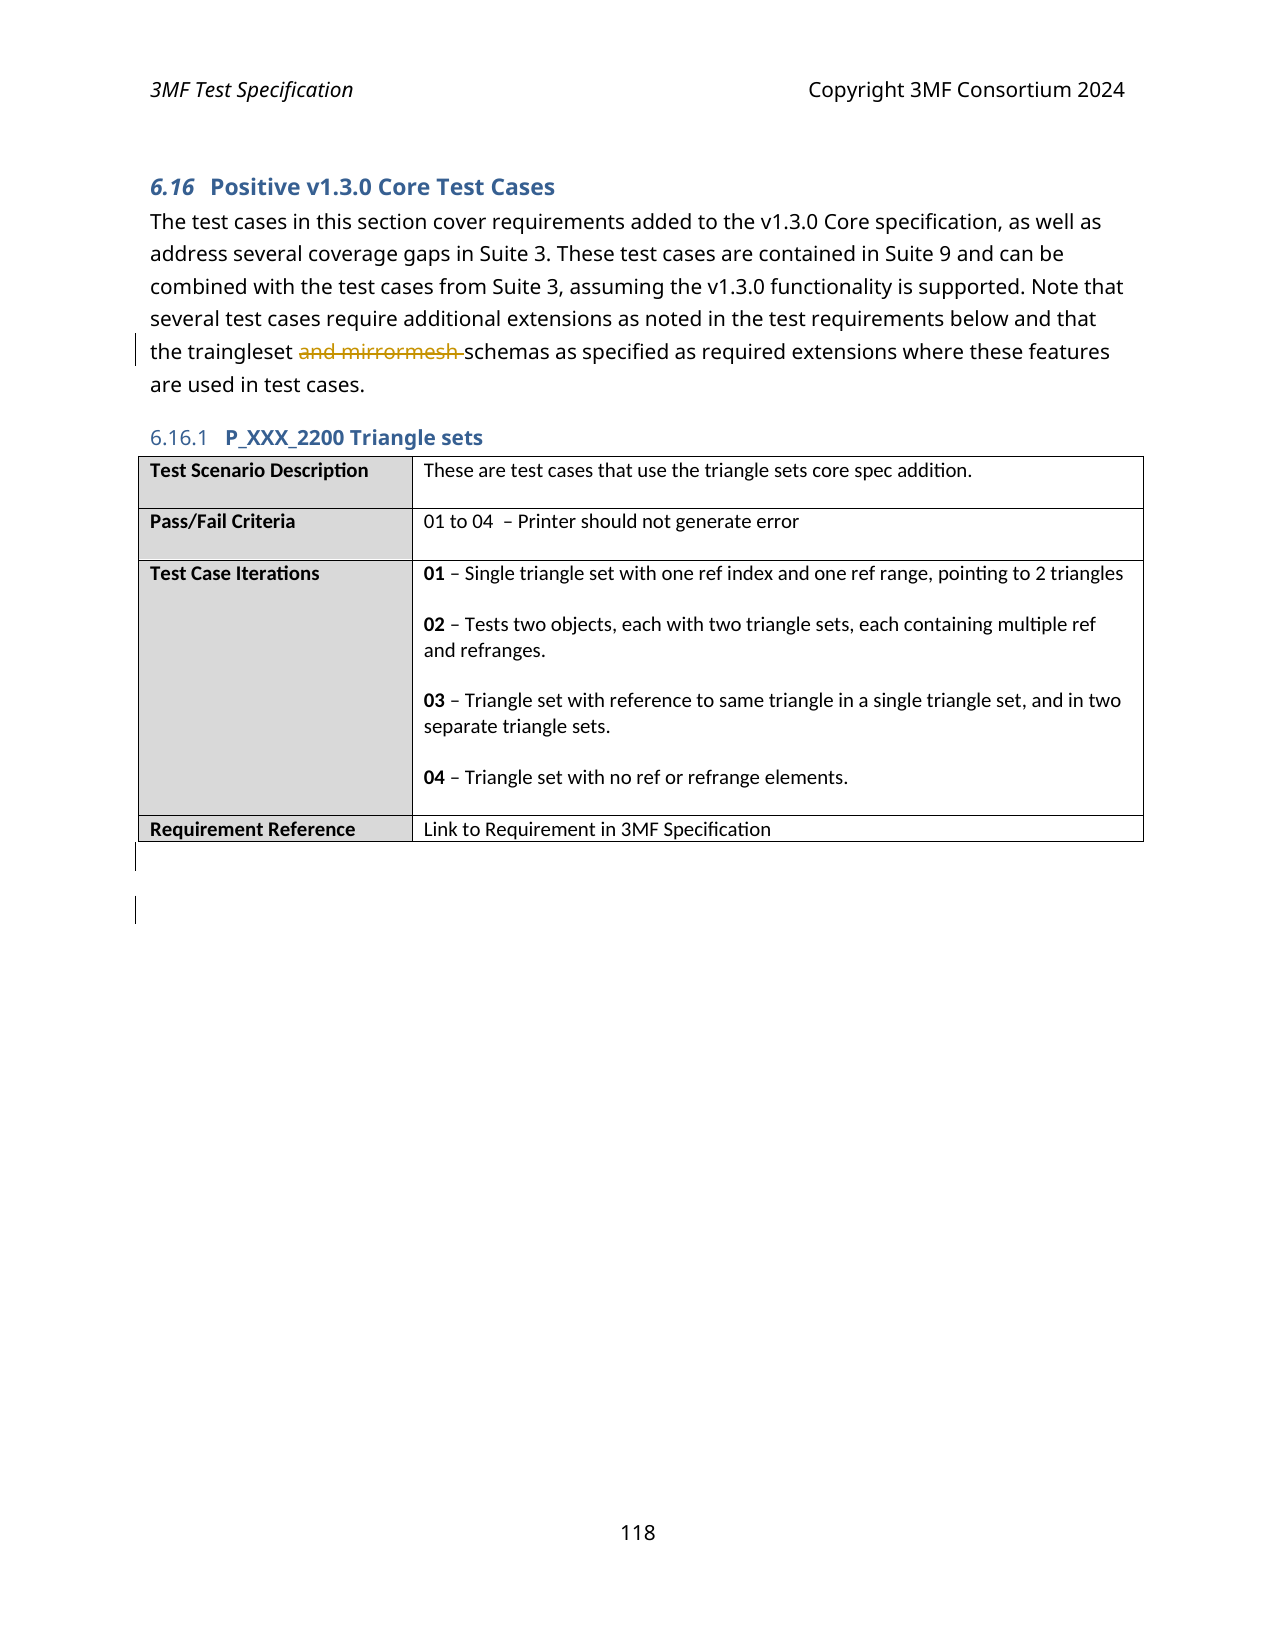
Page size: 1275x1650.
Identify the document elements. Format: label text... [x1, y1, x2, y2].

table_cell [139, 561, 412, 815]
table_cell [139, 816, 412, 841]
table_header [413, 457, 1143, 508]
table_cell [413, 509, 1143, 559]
subtitle P_XXX_2200 Triangle sets [150, 423, 1125, 452]
text The test cases in this section cover requirements added to the v1.3.0 Core specification, as well as address several coverage gaps in Suite 3. These test cases are contained in Suite 9 and can be combined with the test cases from Suite 3, assuming the v1.3.0 functionality is supported. Note that several test cases require additional extensions as noted in the test requirements below and that the traingleset schemas as specified as required extensions where these features are used in test cases. [150, 207, 1125, 398]
subtitle Positive v1.3.0 Core Test Cases [150, 171, 1125, 202]
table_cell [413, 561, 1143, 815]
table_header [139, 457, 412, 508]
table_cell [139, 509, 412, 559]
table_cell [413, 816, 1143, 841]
